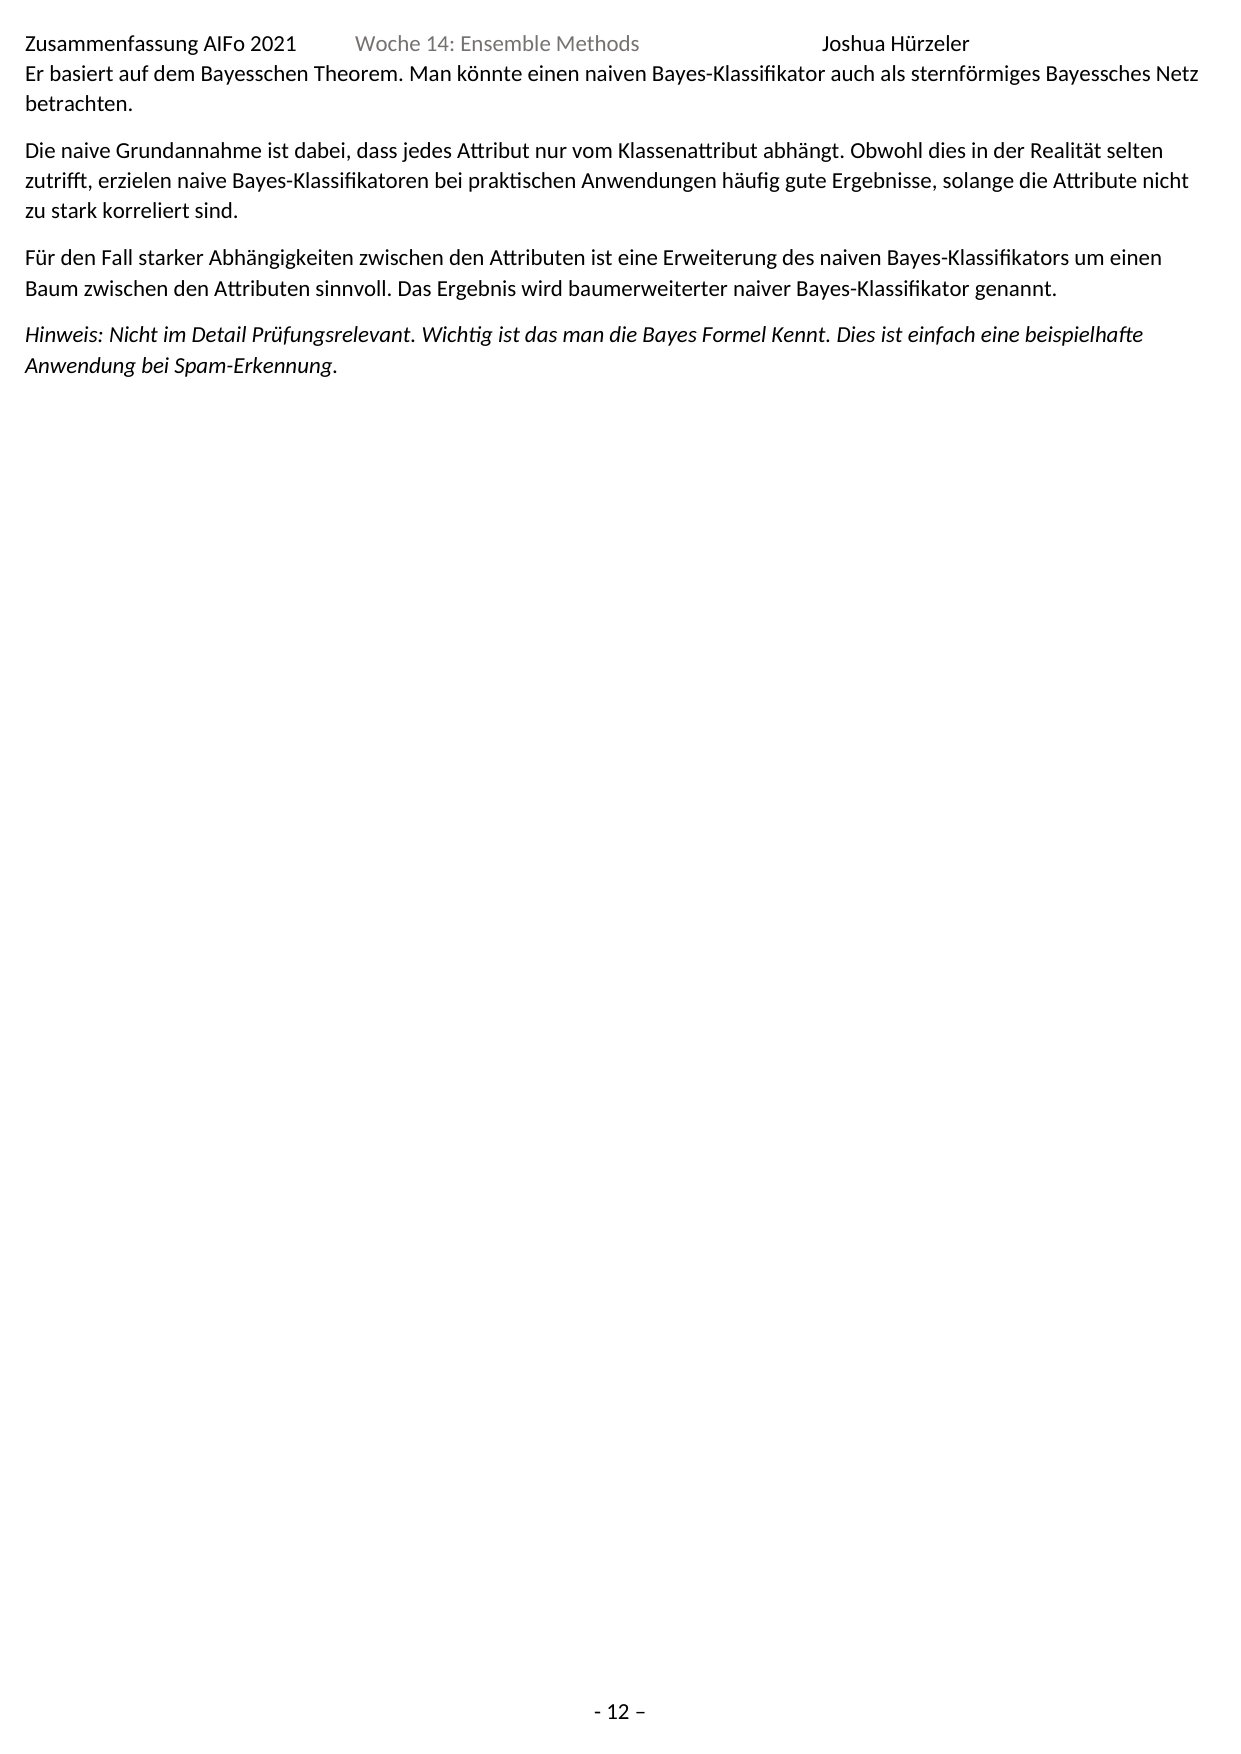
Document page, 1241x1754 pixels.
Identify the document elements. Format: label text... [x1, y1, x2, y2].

text Hinweis: Nicht im Detail Prüfungsrelevant. Wichtig ist das man die Bayes Formel Kennt. Dies ist einfach eine beispielhafte Anwendung bei Spam-Erkennung. [25, 321, 1215, 379]
text Die naive Grundannahme ist dabei, dass jedes Attribut nur vom Klassenattribut abhängt. Obwohl dies in der Realität selten zutrifft, erzielen naive Bayes-Klassifikatoren bei praktischen Anwendungen häufig gute Ergebnisse, solange die Attribute nicht zu stark korreliert sind. [25, 136, 1215, 225]
text Für den Fall starker Abhängigkeiten zwischen den Attributen ist eine Erweiterung des naiven Bayes-Klassifikators um einen Baum zwischen den Attributen sinnvoll. Das Ergebnis wird baumerweiterter naiver Bayes-Klassifikator genannt. [25, 243, 1215, 302]
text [25, 59, 1215, 117]
